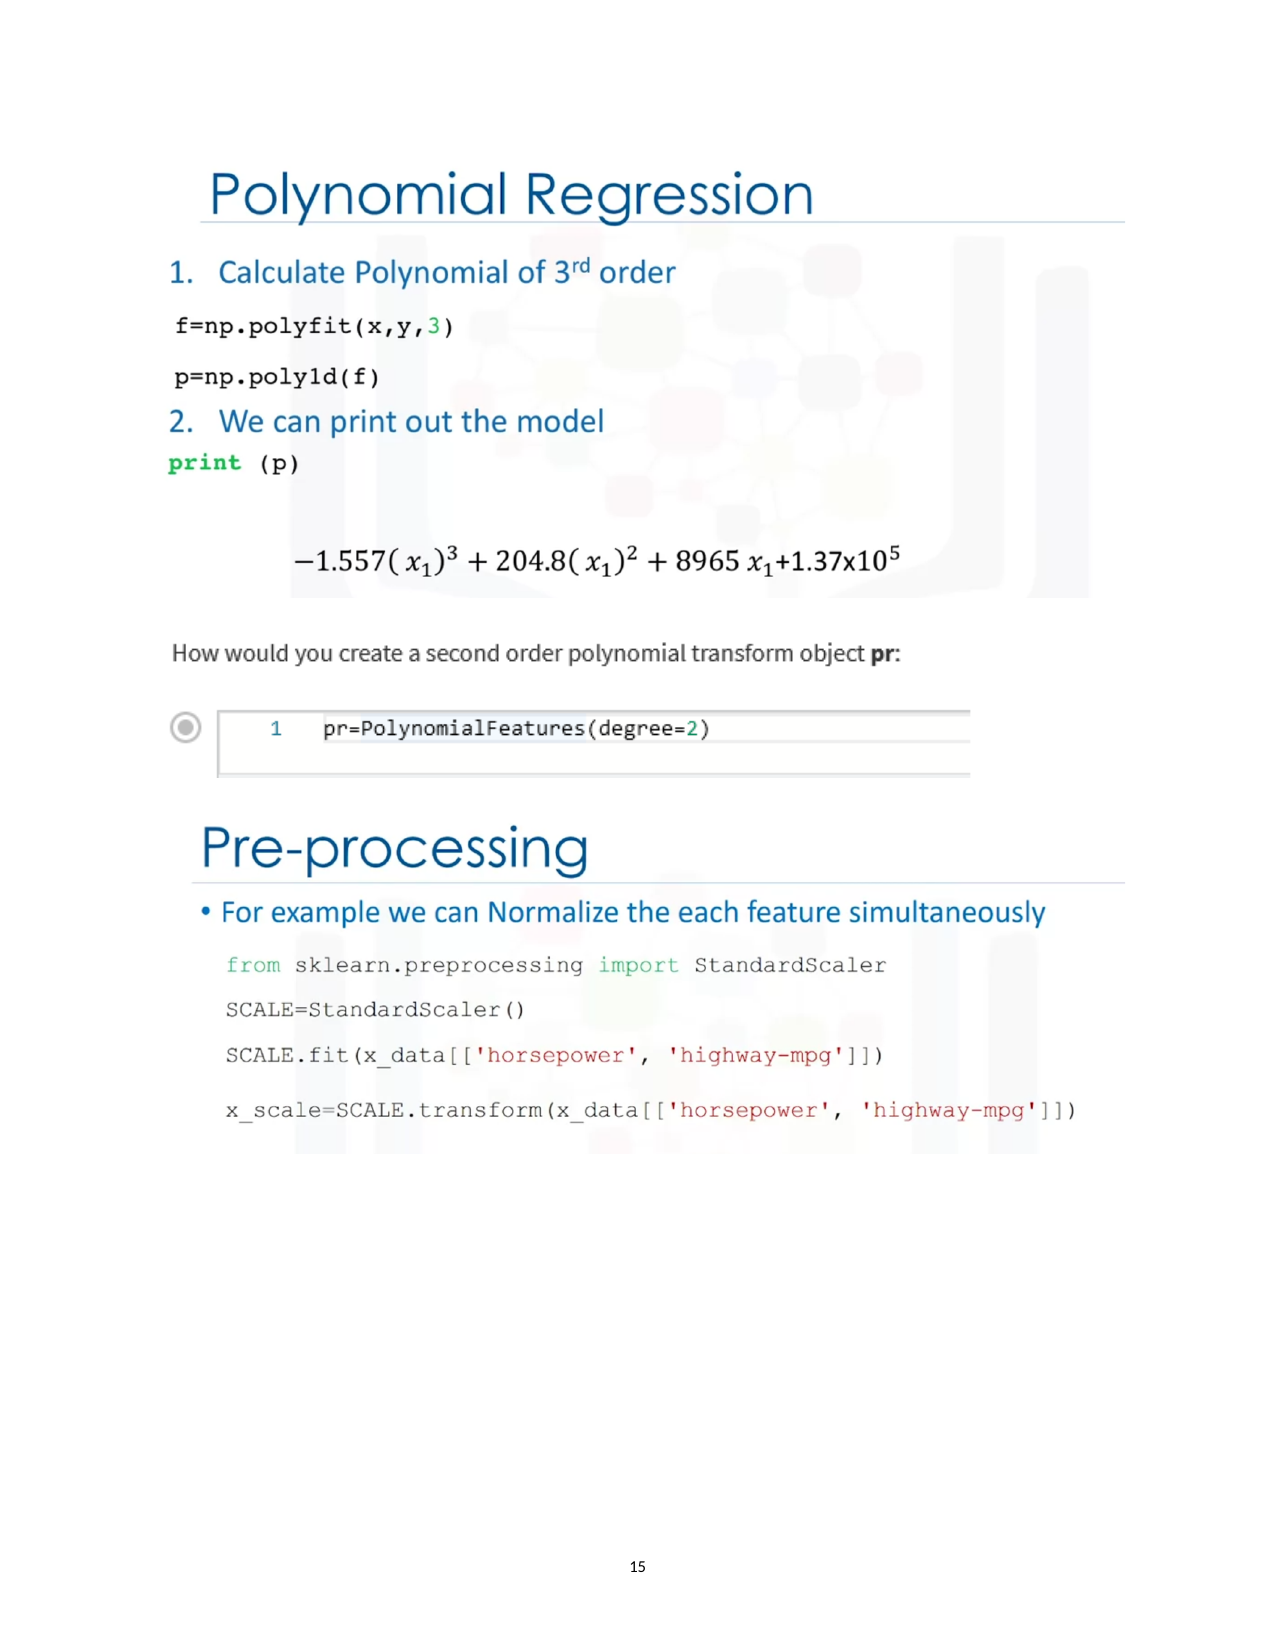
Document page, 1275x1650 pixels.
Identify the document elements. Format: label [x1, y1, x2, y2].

picture [150, 150, 1125, 598]
picture [150, 627, 971, 778]
picture [150, 806, 1125, 1154]
